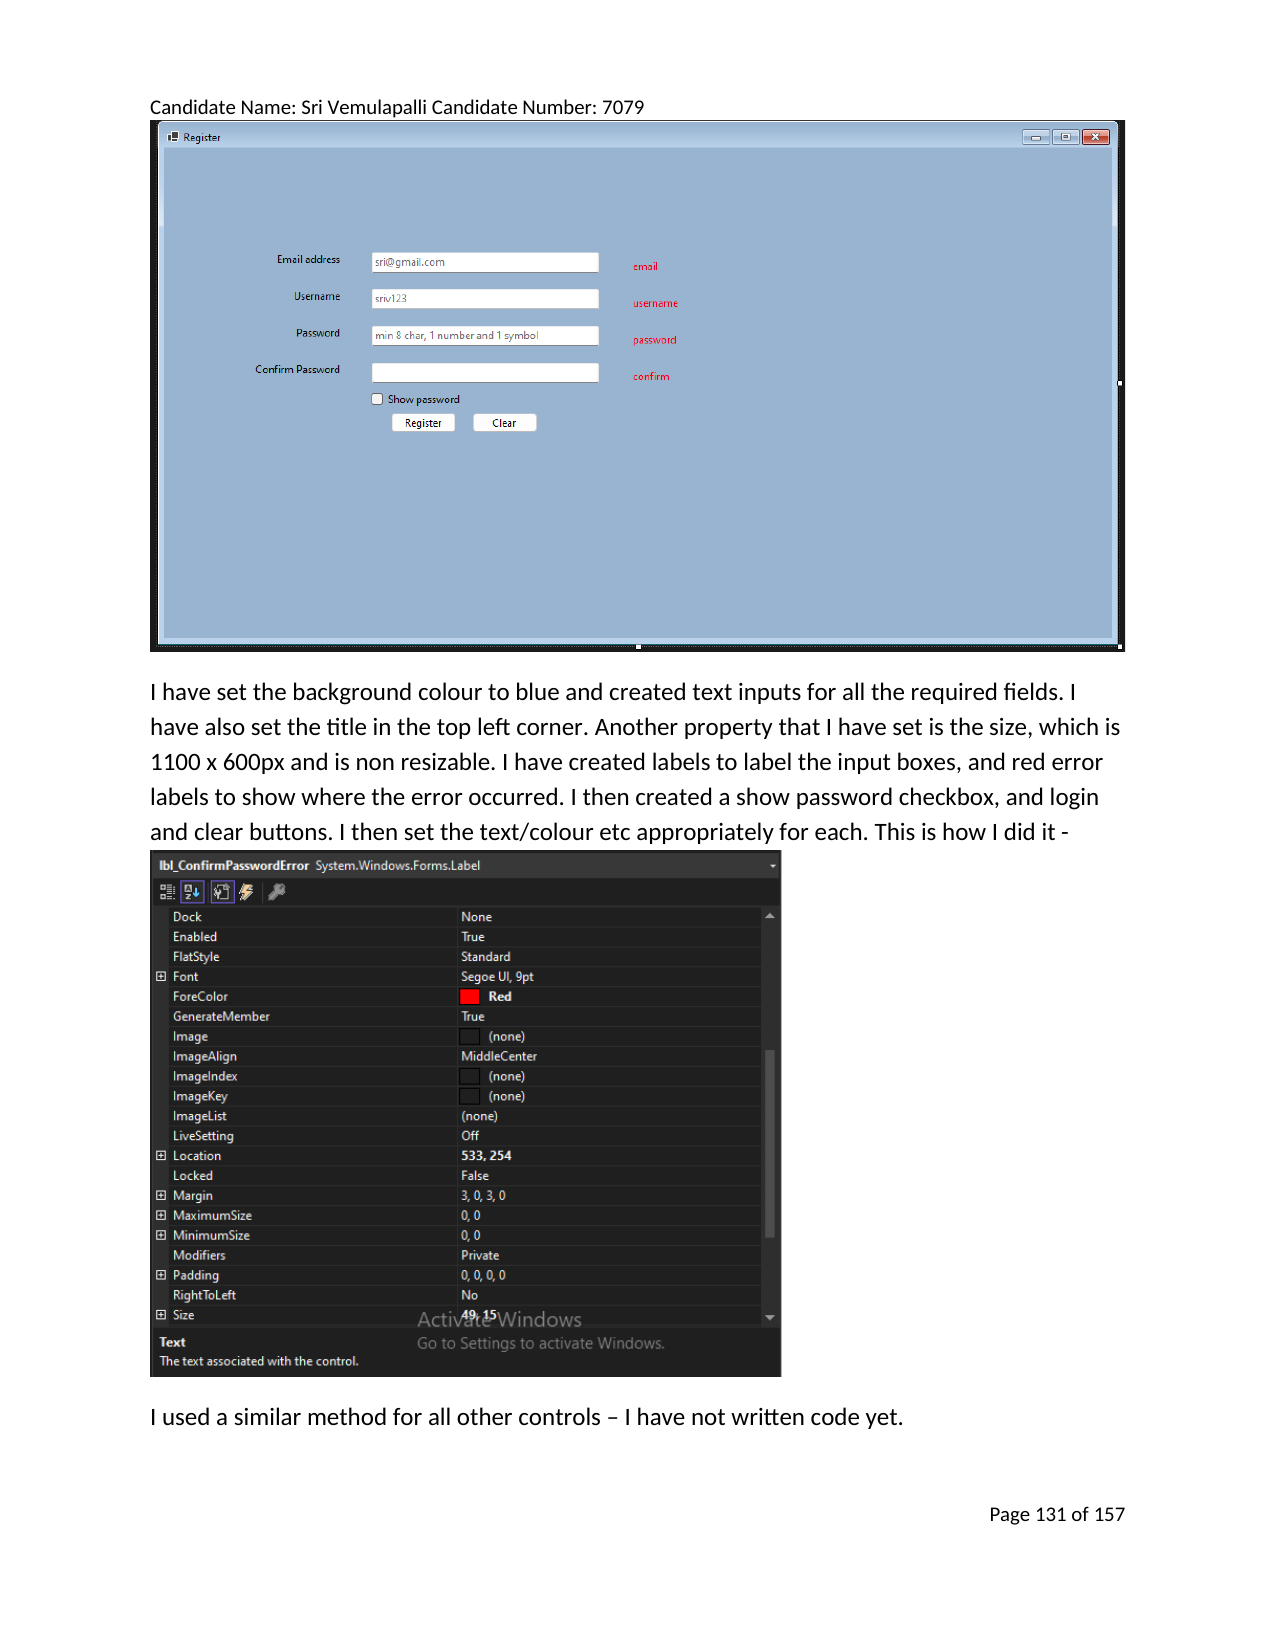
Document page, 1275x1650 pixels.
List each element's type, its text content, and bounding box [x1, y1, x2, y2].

picture [150, 120, 1125, 652]
text I used a similar method for all other controls – I have not written code yet. [150, 1402, 1125, 1432]
picture [150, 850, 782, 1377]
